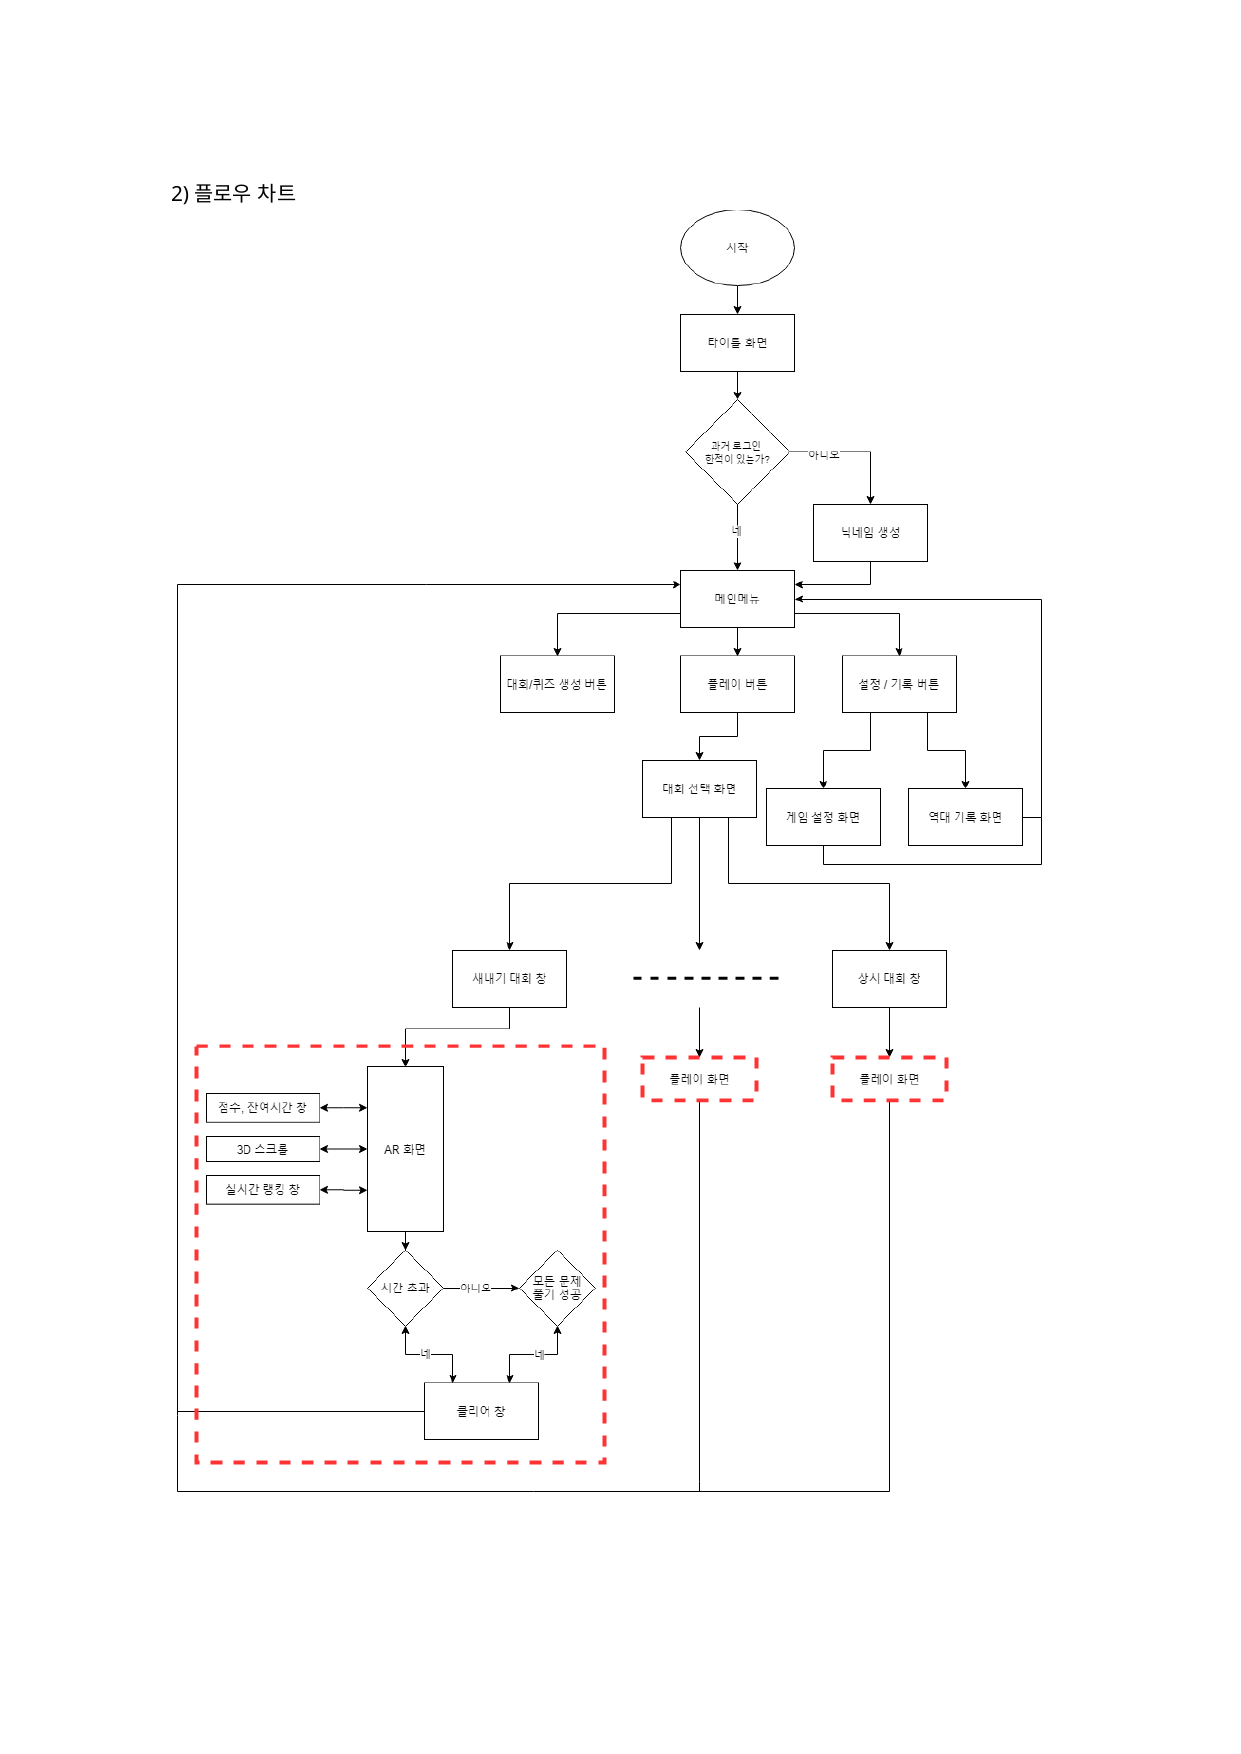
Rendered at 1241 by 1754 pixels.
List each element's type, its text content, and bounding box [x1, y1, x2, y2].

picture [170, 210, 1051, 1494]
text 2) 플로우 차트 [171, 177, 1090, 207]
